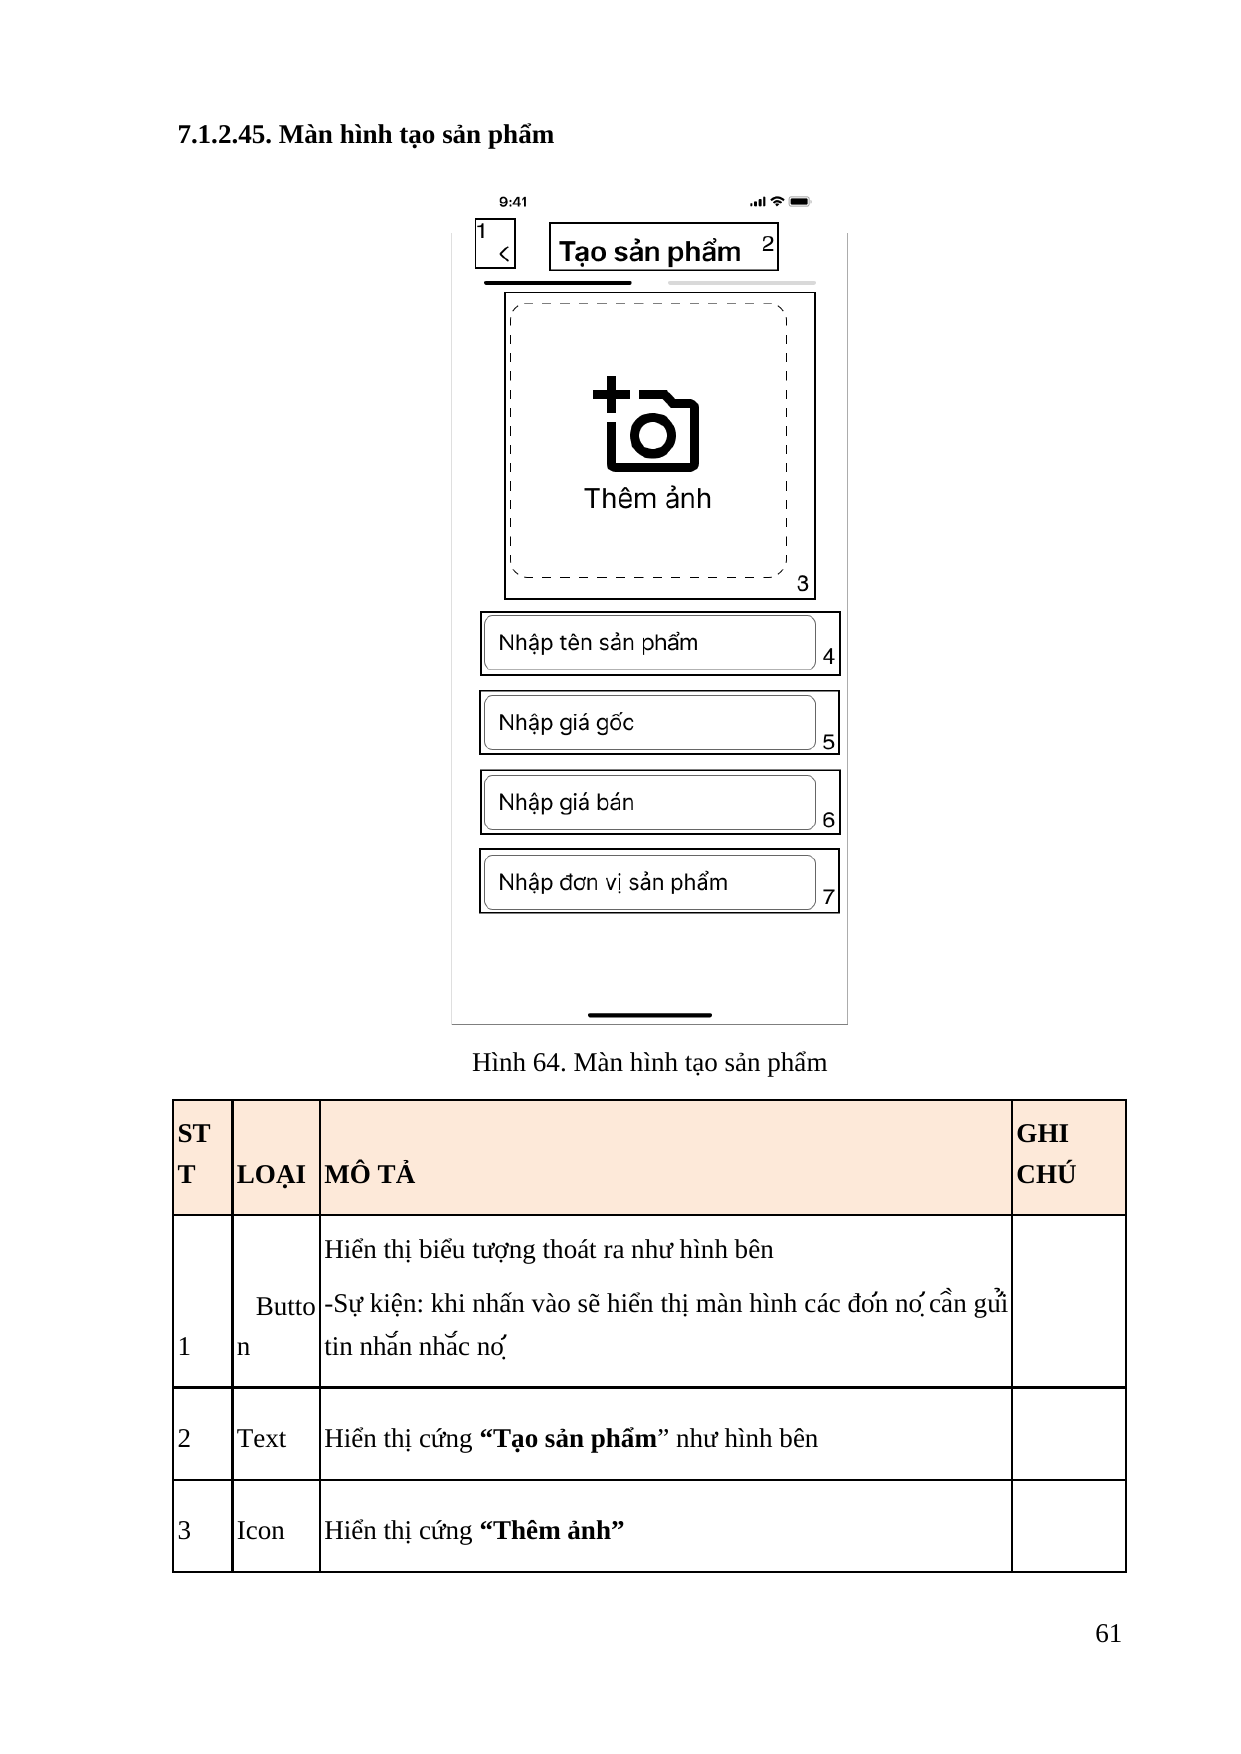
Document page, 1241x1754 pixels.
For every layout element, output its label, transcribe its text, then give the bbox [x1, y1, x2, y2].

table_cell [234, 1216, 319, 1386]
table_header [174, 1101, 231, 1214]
text Hình 64. Màn hình tạo sản phẩm [177, 1046, 1122, 1077]
picture [451, 171, 848, 1025]
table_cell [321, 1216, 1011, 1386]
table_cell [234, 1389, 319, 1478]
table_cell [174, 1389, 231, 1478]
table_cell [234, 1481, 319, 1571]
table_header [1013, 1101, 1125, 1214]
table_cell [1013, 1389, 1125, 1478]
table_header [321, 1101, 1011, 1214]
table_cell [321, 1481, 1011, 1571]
subtitle Màn hình tạo sản phẩm [177, 118, 1122, 149]
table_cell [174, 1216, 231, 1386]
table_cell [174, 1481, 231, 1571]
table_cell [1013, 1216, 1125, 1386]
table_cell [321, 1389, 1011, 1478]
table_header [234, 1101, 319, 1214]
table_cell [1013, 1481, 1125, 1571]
